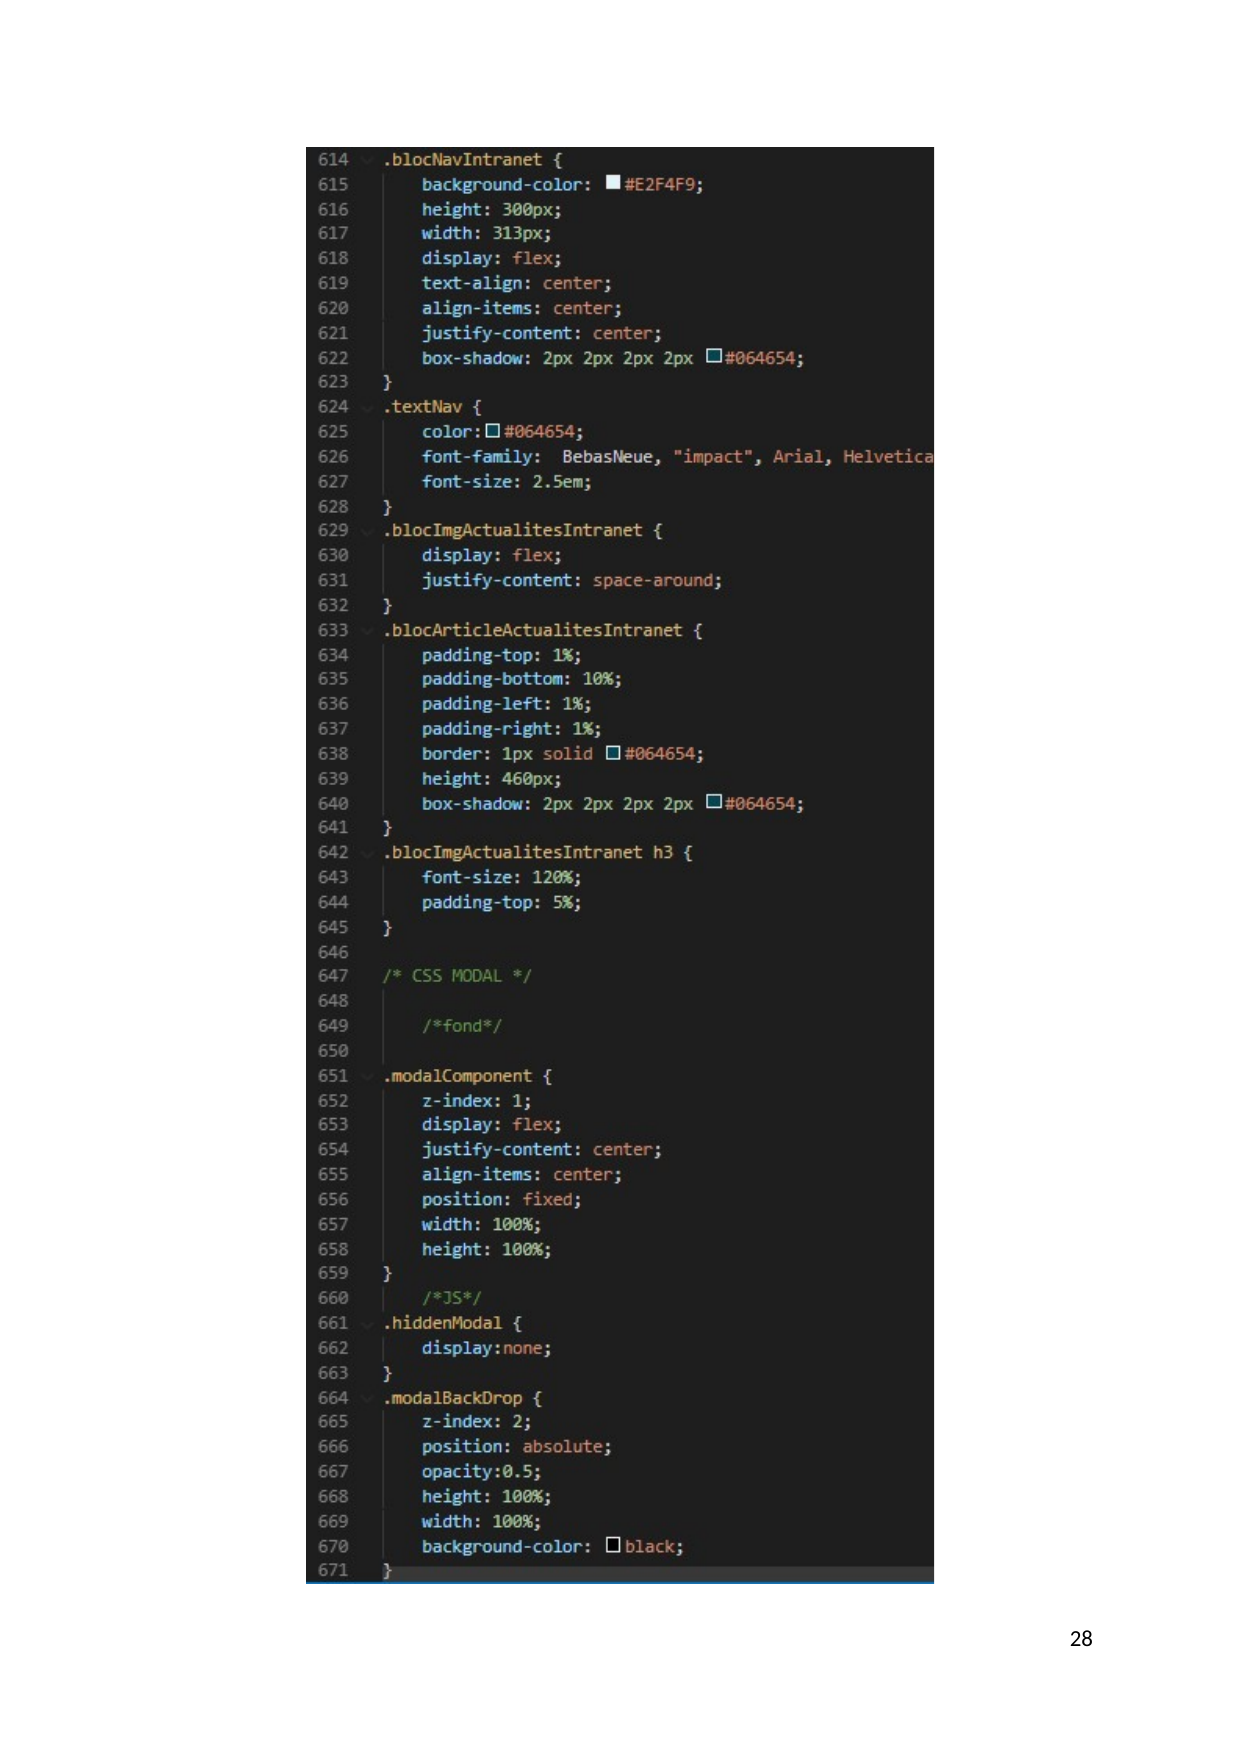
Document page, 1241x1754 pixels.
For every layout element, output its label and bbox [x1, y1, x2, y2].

picture [306, 147, 935, 1584]
